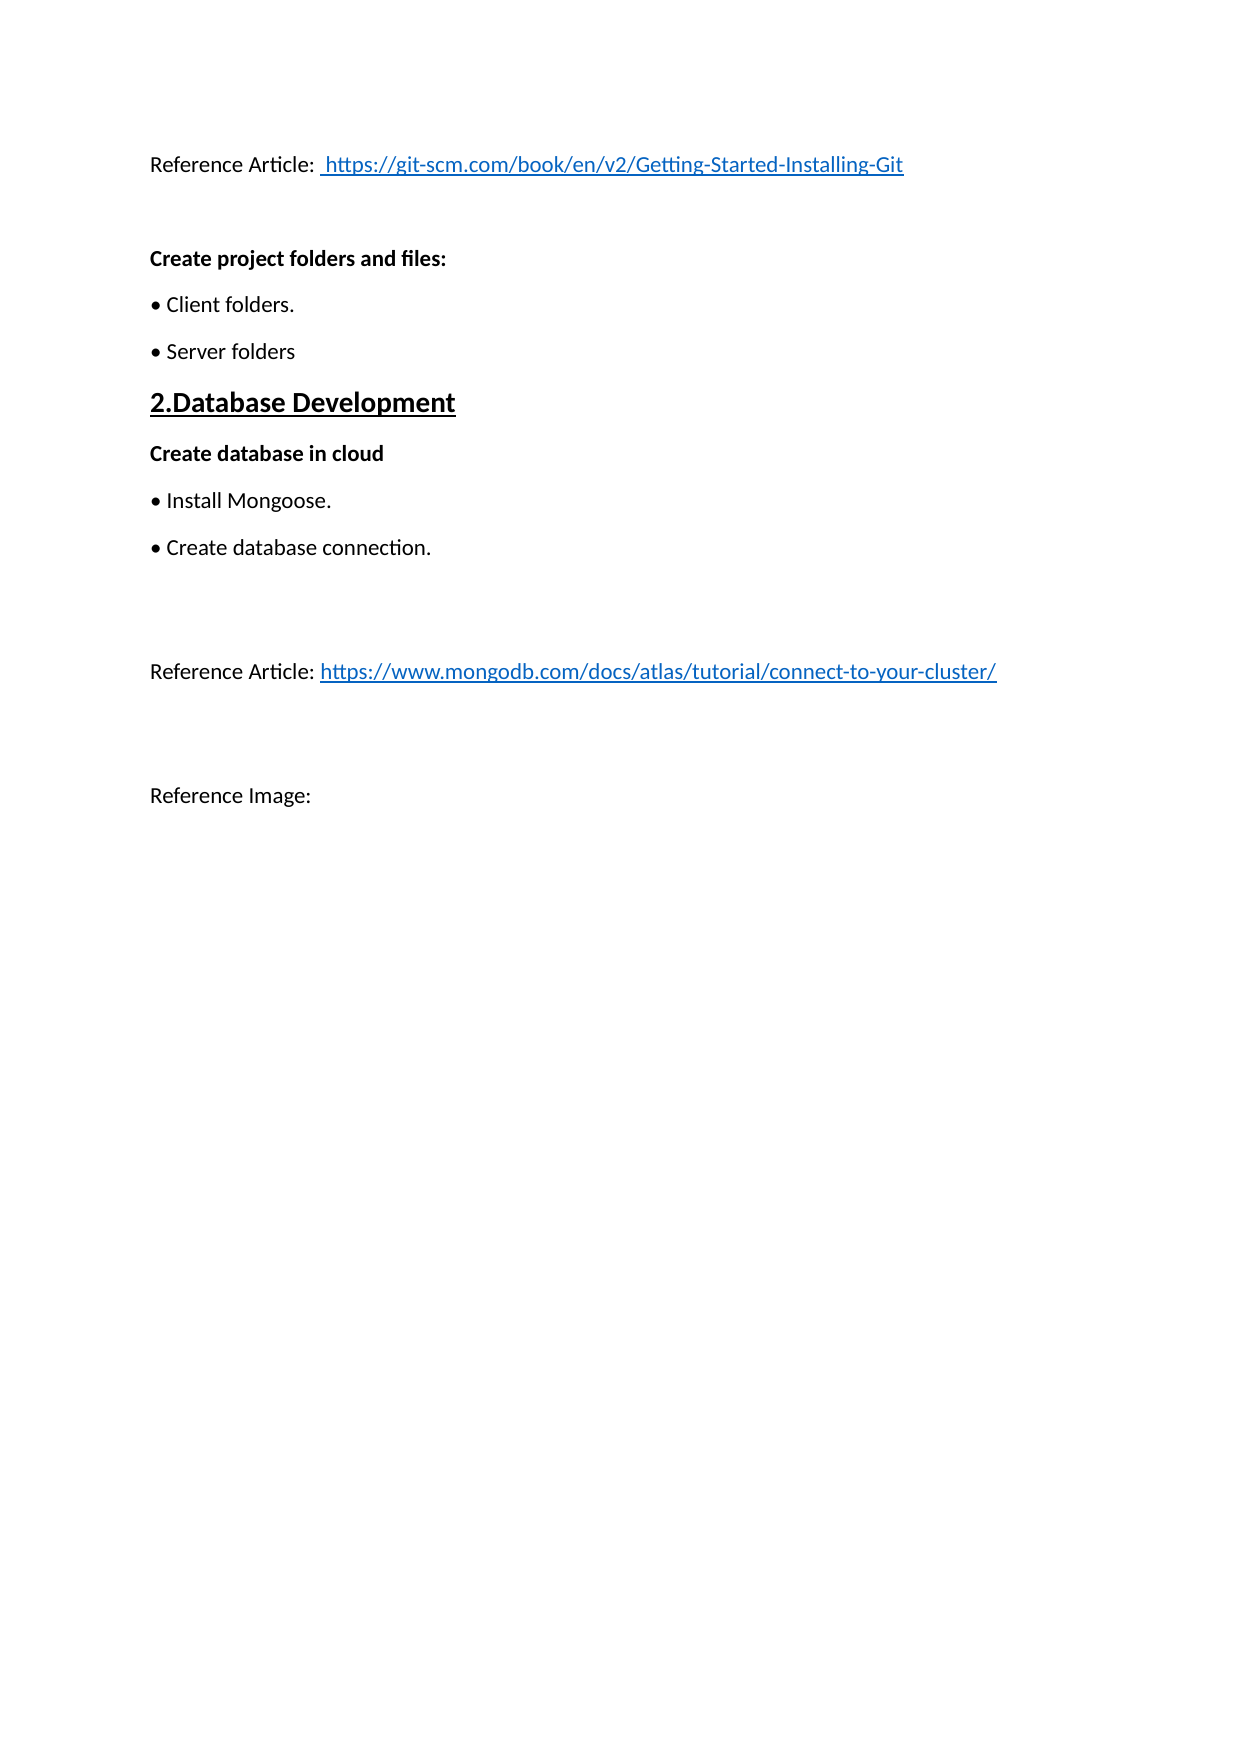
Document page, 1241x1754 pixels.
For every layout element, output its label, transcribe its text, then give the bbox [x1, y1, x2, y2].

text Reference Article: https://www.mongodb.com/docs/atlas/tutorial/connect-to-your-cluster/ [150, 657, 1090, 685]
text • Client folders. [150, 291, 1090, 319]
text • Server folders [150, 337, 1090, 366]
text • Install Mongoose. [150, 486, 1090, 514]
text Create database in cloud [150, 439, 1090, 467]
text Reference Article: https://git-scm.com/book/en/v2/Getting-Started-Installing-Git [150, 150, 1090, 178]
text Reference Image: [150, 781, 1090, 809]
text Create project folders and files: [150, 244, 1090, 272]
text • Create database connection. [150, 533, 1090, 561]
text 2.Database Development [150, 384, 1090, 420]
